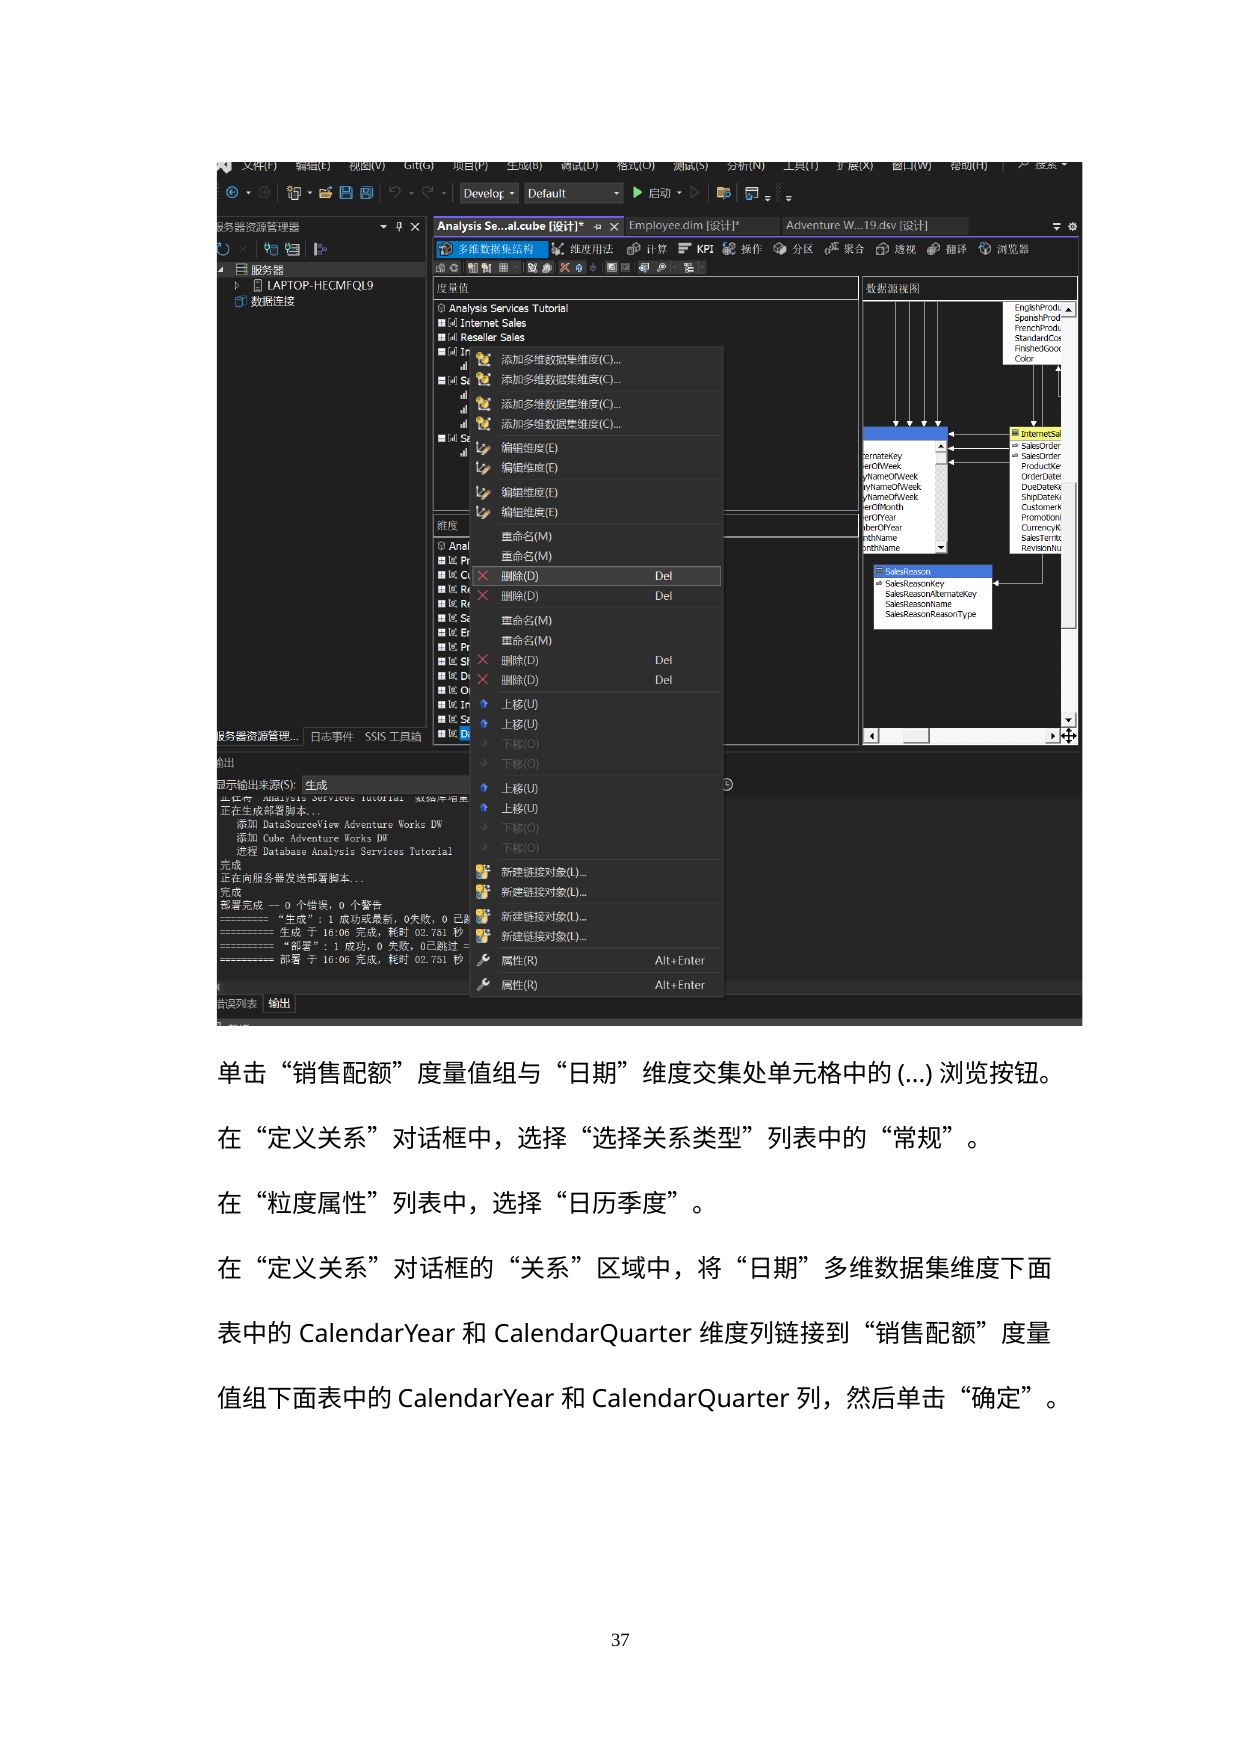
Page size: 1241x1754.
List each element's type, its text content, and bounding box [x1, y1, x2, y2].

text 在“粒度属性”列表中，选择“日历季度”。 [217, 1169, 1053, 1234]
text 在“定义关系”对话框的“关系”区域中，将“日期”多维数据集维度下面表中的 CalendarYear 和 CalendarQuarter 维度列链接到“销售配额”度量值组下面表中的 CalendarYear 和 CalendarQuarter 列，然后单击“确定”。 [217, 1234, 1053, 1429]
text 在“定义关系”对话框中，选择“选择关系类型”列表中的“常规”。 [217, 1104, 1053, 1169]
picture [216, 162, 1083, 1026]
text 单击“销售配额”度量值组与“日期”维度交集处单元格中的 (...) 浏览按钮。 [217, 1039, 1053, 1104]
